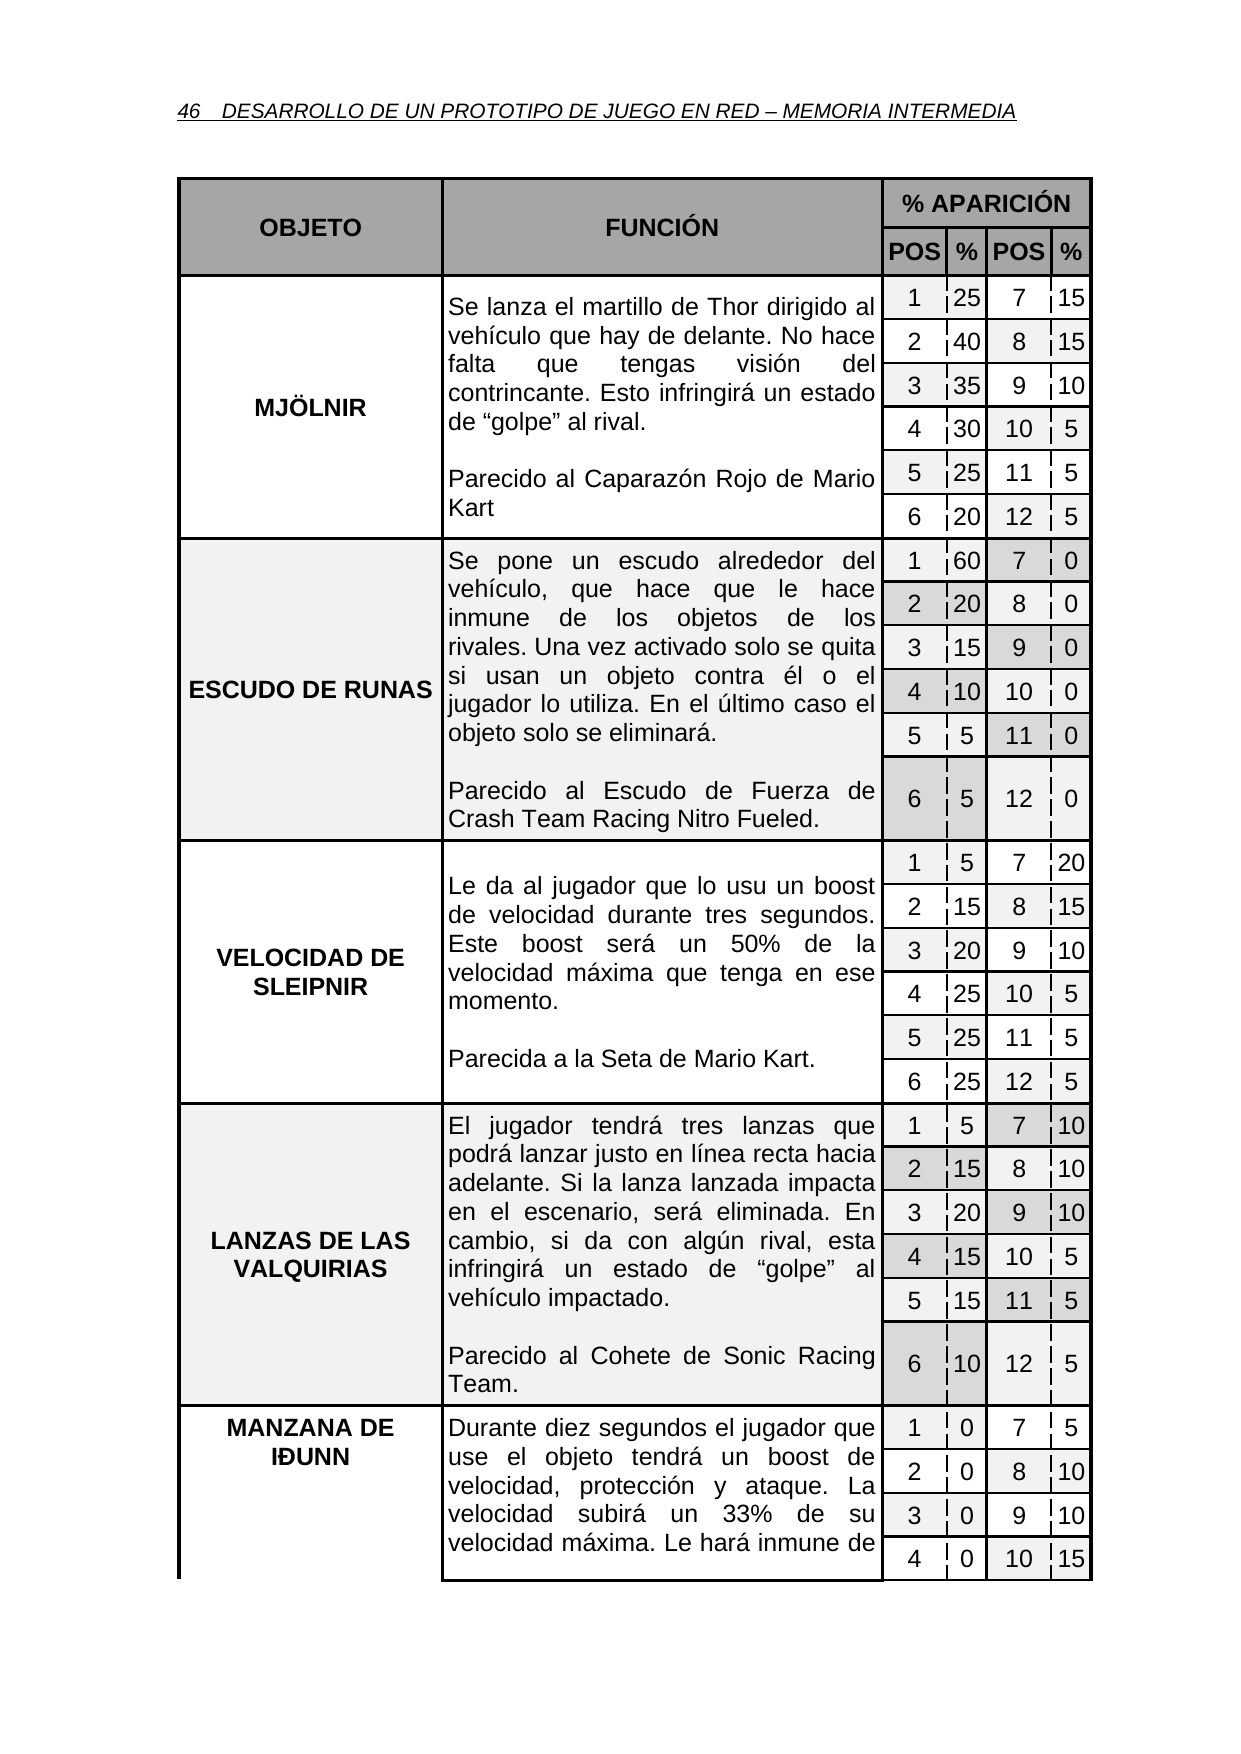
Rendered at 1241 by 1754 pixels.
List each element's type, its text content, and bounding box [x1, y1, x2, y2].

table_cell 10 [1051, 1450, 1089, 1492]
table_cell El jugador tendrá tres lanzas que podrá lanzar justo en línea recta hacia adelante. Si la lanza lanzada impacta en el escenario, será eliminada. En cambio, si da con algún rival, esta infringirá un estado de “golpe” al vehículo impactado. Parecido al Cohete de Sonic Racing Team. [444, 1105, 881, 1404]
table_cell Durante diez segundos el jugador que use el objeto tendrá un boost de velocidad, protección y ataque. La velocidad subirá un 33% de su velocidad máxima. Le hará inmune de los objetos rivales. Y para acabar, si un rival colisiona con él, el rival recibirá un estado de “golpe”. Parecido a la Estrella en Mario Kart. [444, 1407, 881, 1579]
table_cell 8 [988, 320, 1051, 362]
table_cell 5 [884, 451, 947, 493]
table_cell Se pone un escudo alrededor del vehículo, que hace que le hace inmune de los objetos de los rivales. Una vez activado solo se quita si usan un objeto contra él o el jugador lo utiliza. En el último caso el objeto solo se eliminará. Parecido al Escudo de Fuerza de Crash Team Racing Nitro Fueled. [444, 540, 881, 839]
table_cell 5 [1051, 1323, 1089, 1404]
table_header FUNCIÓN [444, 180, 881, 274]
table_cell 12 [988, 758, 1051, 839]
table_header % APARICIÓN [884, 180, 1089, 226]
table_cell 15 [947, 1279, 985, 1320]
table_cell 40 [947, 320, 985, 362]
table_cell 9 [988, 1494, 1051, 1535]
table_cell 6 [884, 1060, 947, 1102]
table_cell 25 [947, 1060, 985, 1102]
table_cell 5 [884, 1279, 947, 1320]
table_cell 2 [884, 1148, 947, 1189]
table_cell 3 [884, 626, 947, 668]
table_cell 7 [988, 842, 1051, 883]
table_cell 15 [947, 1148, 985, 1189]
table_cell 10 [1051, 1105, 1089, 1145]
table_cell 3 [884, 1494, 947, 1535]
table_cell 15 [1051, 1538, 1089, 1579]
table_cell 15 [947, 626, 985, 668]
table_cell 10 [1051, 929, 1089, 970]
table_cell 0 [1051, 583, 1089, 624]
table_cell 5 [1051, 408, 1089, 449]
table_cell 0 [1051, 626, 1089, 668]
table_cell 2 [884, 1450, 947, 1492]
table_cell ESCUDO DE RUNAS [181, 540, 441, 839]
table_cell 10 [988, 973, 1051, 1014]
table_cell 6 [884, 1323, 947, 1404]
table_cell 5 [1051, 495, 1089, 537]
table_cell 20 [947, 929, 985, 970]
table_cell 6 [884, 495, 947, 537]
table_cell 1 [884, 540, 947, 580]
table_cell 10 [947, 670, 985, 712]
table_cell 8 [988, 1148, 1051, 1189]
table_cell 1 [884, 1105, 947, 1145]
table_cell 8 [988, 583, 1051, 624]
table_cell 10 [947, 1323, 985, 1404]
table_cell 0 [1051, 540, 1089, 580]
table_cell 5 [947, 1105, 985, 1145]
table_cell 15 [1051, 320, 1089, 362]
table_cell 9 [988, 626, 1051, 668]
table_cell 20 [1051, 842, 1089, 883]
table_cell 0 [947, 1538, 985, 1579]
table_cell 30 [947, 408, 985, 449]
table_cell 9 [988, 1191, 1051, 1233]
table_cell 4 [884, 670, 947, 712]
table_cell LANZAS DE LAS VALQUIRIAS [181, 1105, 441, 1404]
table_cell % [1053, 229, 1089, 274]
table_cell 10 [988, 670, 1051, 712]
table_cell 11 [988, 1016, 1051, 1058]
table_cell 15 [947, 1235, 985, 1277]
table_cell 5 [1051, 451, 1089, 493]
table_cell 20 [947, 583, 985, 624]
table_cell 5 [1051, 973, 1089, 1014]
table_cell 15 [1051, 277, 1089, 318]
table_cell MANZANA DE IÐUNN [181, 1407, 441, 1579]
table_cell 5 [947, 842, 985, 883]
table_cell MJÖLNIR [181, 277, 441, 537]
table_header OBJETO [181, 180, 441, 274]
table_cell 12 [988, 1060, 1051, 1102]
table_cell 2 [884, 885, 947, 927]
table_cell 7 [988, 277, 1051, 318]
table_cell 20 [947, 1191, 985, 1233]
table_cell 20 [947, 495, 985, 537]
table_cell 25 [947, 451, 985, 493]
table_cell 10 [1051, 1191, 1089, 1233]
table_cell 6 [884, 758, 947, 839]
table_cell 5 [884, 714, 947, 755]
table_cell 15 [1051, 885, 1089, 927]
table_cell 60 [947, 540, 985, 580]
table_cell 3 [884, 1191, 947, 1233]
table_cell 4 [884, 1538, 947, 1579]
table_cell 5 [947, 758, 985, 839]
table_cell POS [988, 229, 1050, 274]
table_cell 7 [988, 1407, 1051, 1448]
table_cell 35 [947, 364, 985, 405]
table_cell 2 [884, 320, 947, 362]
table_cell 4 [884, 973, 947, 1014]
table_cell 5 [1051, 1407, 1089, 1448]
table_cell 10 [1051, 364, 1089, 405]
table_cell % [948, 229, 985, 274]
table_cell 9 [988, 364, 1051, 405]
table_cell 1 [884, 842, 947, 883]
table_cell 5 [1051, 1016, 1089, 1058]
table_cell 7 [988, 540, 1051, 580]
table_cell 10 [1051, 1148, 1089, 1189]
table_cell 1 [884, 1407, 947, 1448]
table_cell 5 [1051, 1279, 1089, 1320]
table_cell 4 [884, 408, 947, 449]
table_cell 11 [988, 714, 1051, 755]
table_cell 2 [884, 583, 947, 624]
table_cell 11 [988, 451, 1051, 493]
table_cell 0 [947, 1494, 985, 1535]
table_cell 4 [884, 1235, 947, 1277]
table_cell 5 [1051, 1235, 1089, 1277]
table_cell 8 [988, 885, 1051, 927]
table_cell 25 [947, 973, 985, 1014]
table_cell 0 [1051, 758, 1089, 839]
table_cell Se lanza el martillo de Thor dirigido al vehículo que hay de delante. No hace falta que tengas visión del contrincante. Esto infringirá un estado de “golpe” al rival. Parecido al Caparazón Rojo de Mario Kart [444, 277, 881, 537]
table_cell 0 [947, 1450, 985, 1492]
table_cell 5 [884, 1016, 947, 1058]
table_cell Le da al jugador que lo usu un boost de velocidad durante tres segundos. Este boost será un 50% de la velocidad máxima que tenga en ese momento. Parecida a la Seta de Mario Kart. [444, 842, 881, 1102]
table_cell 15 [947, 885, 985, 927]
table_cell 5 [947, 714, 985, 755]
table_cell 9 [988, 929, 1051, 970]
table_cell 3 [884, 364, 947, 405]
table_cell 10 [988, 1235, 1051, 1277]
table_cell 12 [988, 1323, 1051, 1404]
table_cell 3 [884, 929, 947, 970]
table_cell 0 [1051, 714, 1089, 755]
table_cell VELOCIDAD DE SLEIPNIR [181, 842, 441, 1102]
table_cell 0 [947, 1407, 985, 1448]
table_cell 5 [1051, 1060, 1089, 1102]
table_cell 25 [947, 277, 985, 318]
table_cell 10 [988, 408, 1051, 449]
table_cell 12 [988, 495, 1051, 537]
table_cell POS [884, 229, 945, 274]
table_cell 10 [1051, 1494, 1089, 1535]
table_cell 25 [947, 1016, 985, 1058]
table_cell 0 [1051, 670, 1089, 712]
table_cell 11 [988, 1279, 1051, 1320]
table_cell 1 [884, 277, 947, 318]
table_cell 10 [988, 1538, 1051, 1579]
table_cell 8 [988, 1450, 1051, 1492]
table_cell 7 [988, 1105, 1051, 1145]
